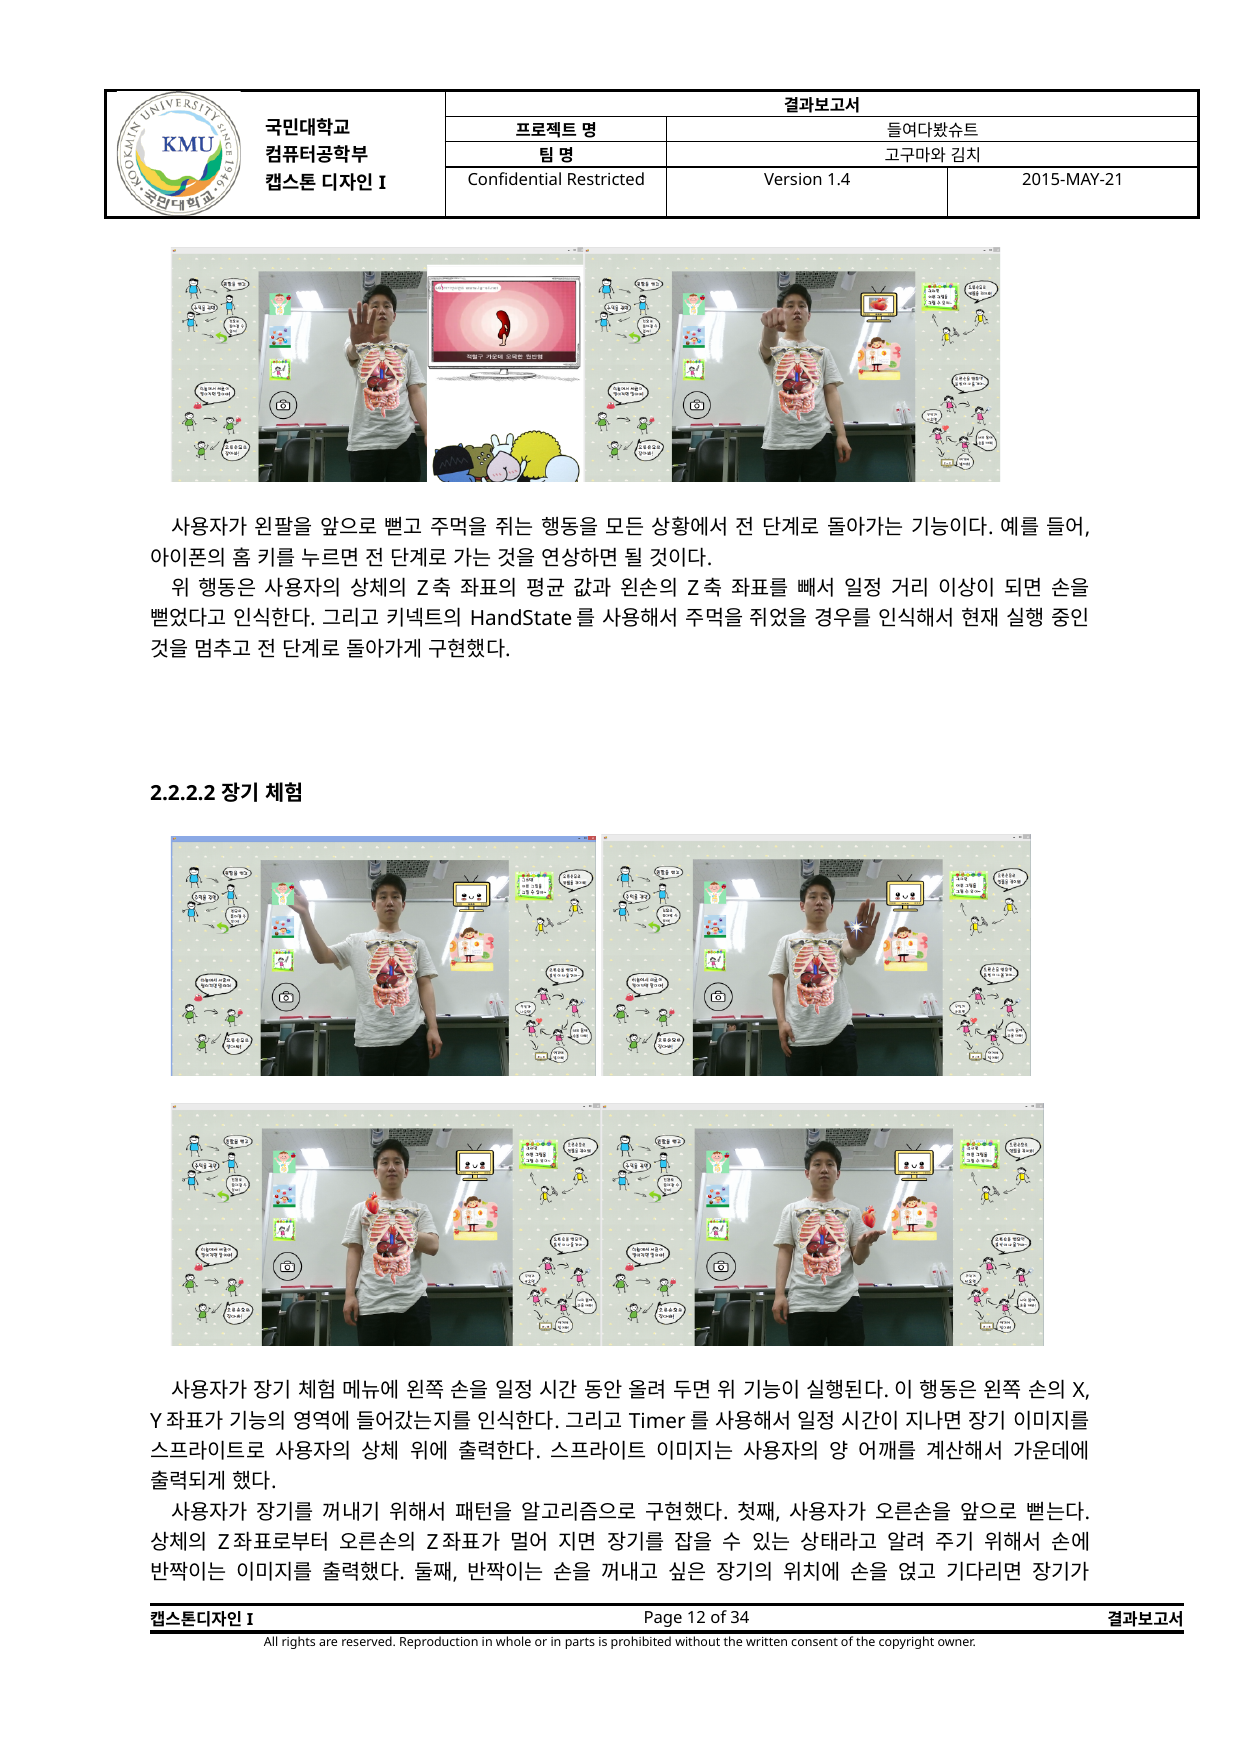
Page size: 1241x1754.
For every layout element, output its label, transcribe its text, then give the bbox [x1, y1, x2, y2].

text 사용자가 왼팔을 앞으로 뻗고 주먹을 쥐는 행동을 모든 상황에서 전 단계로 돌아가는 기능이다. 예를 들어, 아이폰의 홈 키를 누르면 전 단계로 가는 것을 연상하면 될 것이다. [150, 511, 1090, 571]
picture [170, 1103, 1044, 1346]
picture [601, 834, 1031, 1076]
picture [116, 91, 241, 216]
picture [170, 836, 596, 1076]
text 사용자가 장기 체험 메뉴에 왼쪽 손을 일정 시간 동안 올려 두면 위 기능이 실행된다. 이 행동은 왼쪽 손의 X, Y좌표가 기능의 영역에 들어갔는지를 인식한다. 그리고 Timer를 사용해서 일정 시간이 지나면 장기 이미지를 스프라이트로 사용자의 상체 위에 출력한다. 스프라이트 이미지는 사용자의 양 어깨를 계산해서 가운데에 출력되게 했다. [150, 1374, 1090, 1495]
picture [170, 247, 1001, 482]
text 2.2.2.2 장기 체험 [150, 776, 1090, 806]
text 위 행동은 사용자의 상체의 Z축 좌표의 평균 값과 왼손의 Z축 좌표를 빼서 일정 거리 이상이 되면 손을 뻗었다고 인식한다. 그리고 키넥트의 HandState를 사용해서 주먹을 쥐었을 경우를 인식해서 현재 실행 중인 것을 멈추고 전 단계로 돌아가게 구현했다. [150, 571, 1090, 662]
